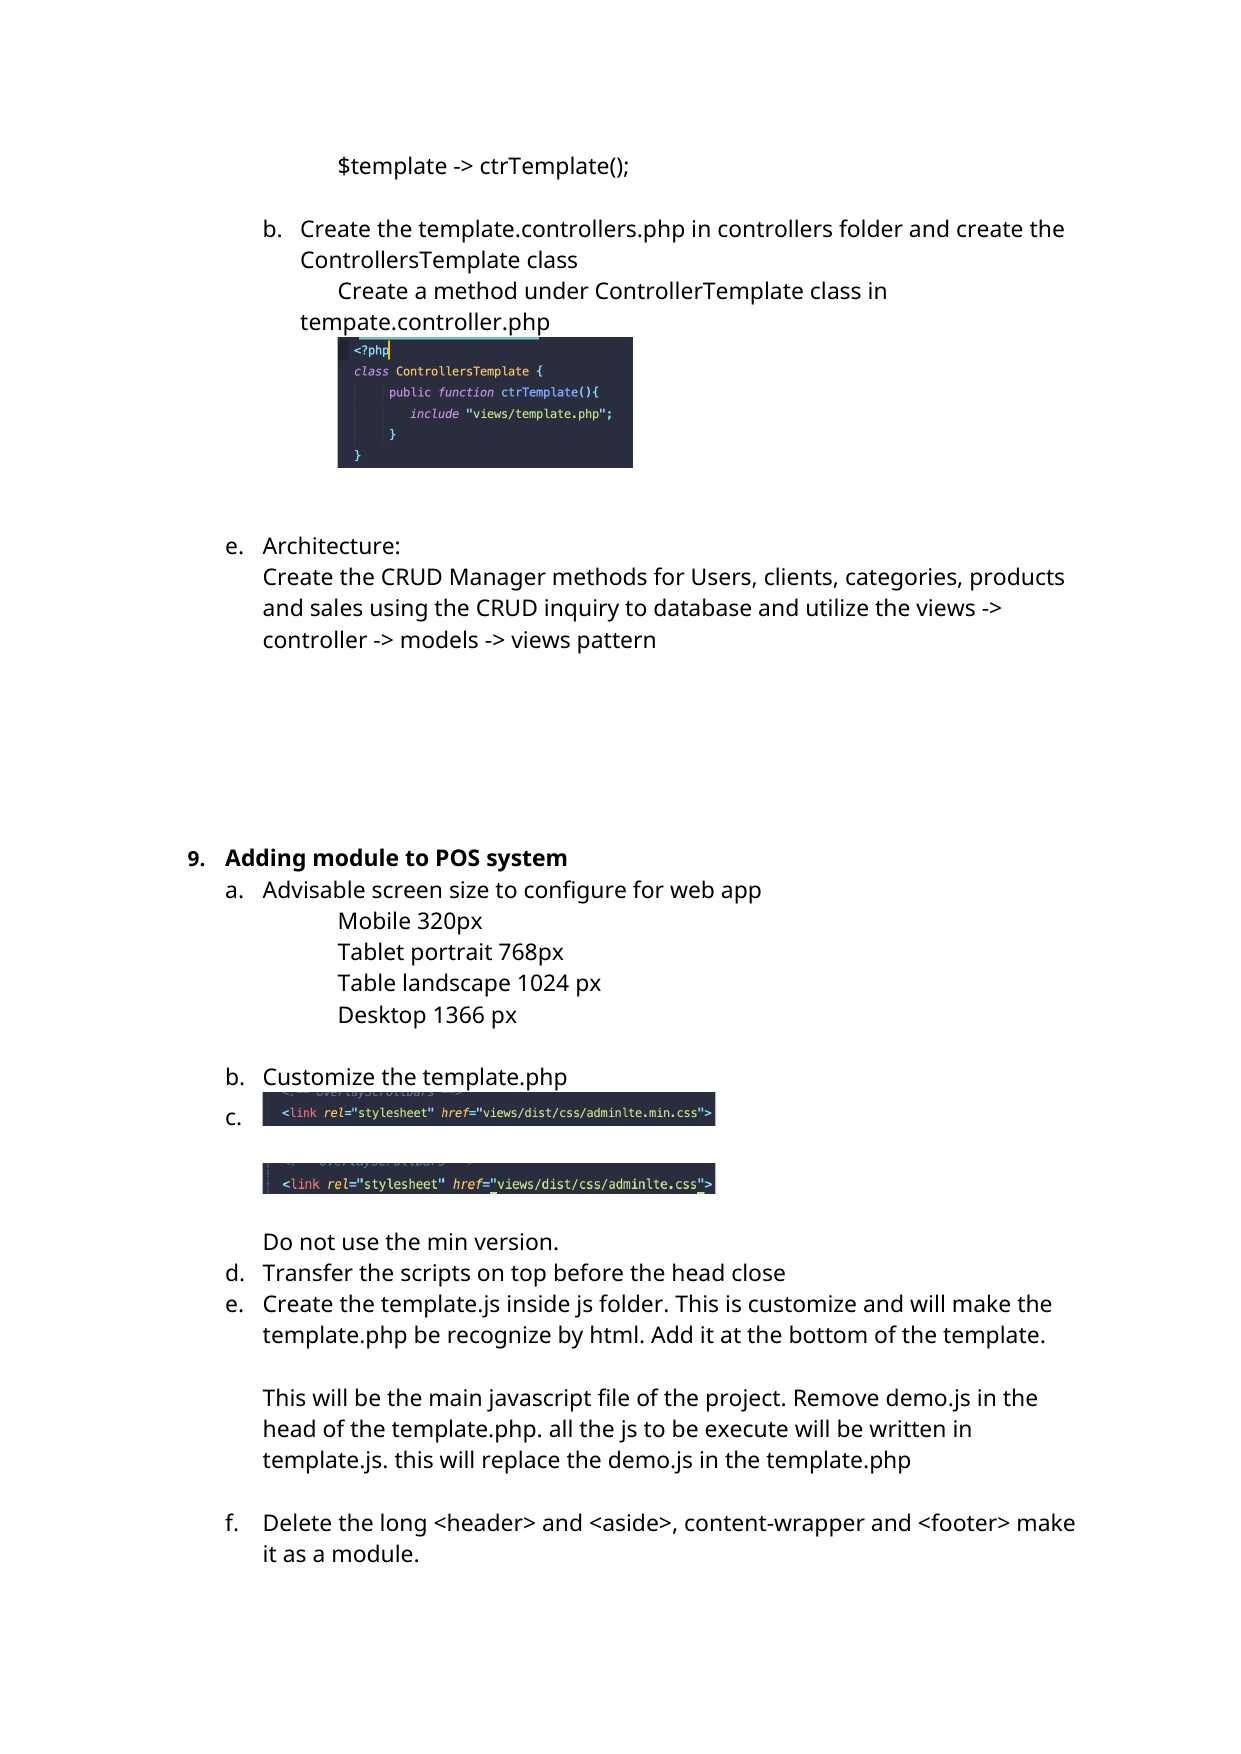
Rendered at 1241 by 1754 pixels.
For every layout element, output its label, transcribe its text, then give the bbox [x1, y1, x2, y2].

list Create the template.controllers.php in controllers folder and create the ControllersTemplate class [262, 212, 1090, 275]
list Table landscape 1024 px [337, 967, 1090, 998]
list Create the CRUD Manager methods for Users, clients, categories, products and sales using the CRUD inquiry to database and utilize the views -> controller -> models -> views pattern [262, 561, 1090, 655]
list Mobile 320px [337, 905, 1090, 936]
list This will be the main javascript file of the project. Remove demo.js in the head of the template.php. all the js to be execute will be written in template.js. this will replace the demo.js in the template.php [262, 1382, 1090, 1476]
picture [262, 1163, 716, 1194]
list Adding module to POS system [187, 842, 1090, 873]
list $template -> ctrTemplate(); [337, 150, 1090, 181]
picture [262, 1092, 716, 1126]
list Advisable screen size to configure for web app [225, 873, 1090, 905]
list Customize the template.php [225, 1061, 1090, 1092]
list Create a method under ControllerTemplate class in tempate.controller.php [300, 275, 1090, 337]
list Delete the long <header> and <aside>, content-wrapper and <footer> make it as a module. [225, 1507, 1090, 1569]
list Create the template.js inside js folder. This is customize and will make the template.php be recognize by html. Add it at the bottom of the template. [225, 1288, 1090, 1351]
list Transfer the scripts on top before the head close [225, 1257, 1090, 1288]
picture [337, 337, 633, 468]
list Tablet portrait 768px [337, 936, 1090, 967]
list Desktop 1366 px [337, 998, 1090, 1030]
list Do not use the min version. [262, 1226, 1090, 1257]
list Architecture: [225, 530, 1090, 561]
